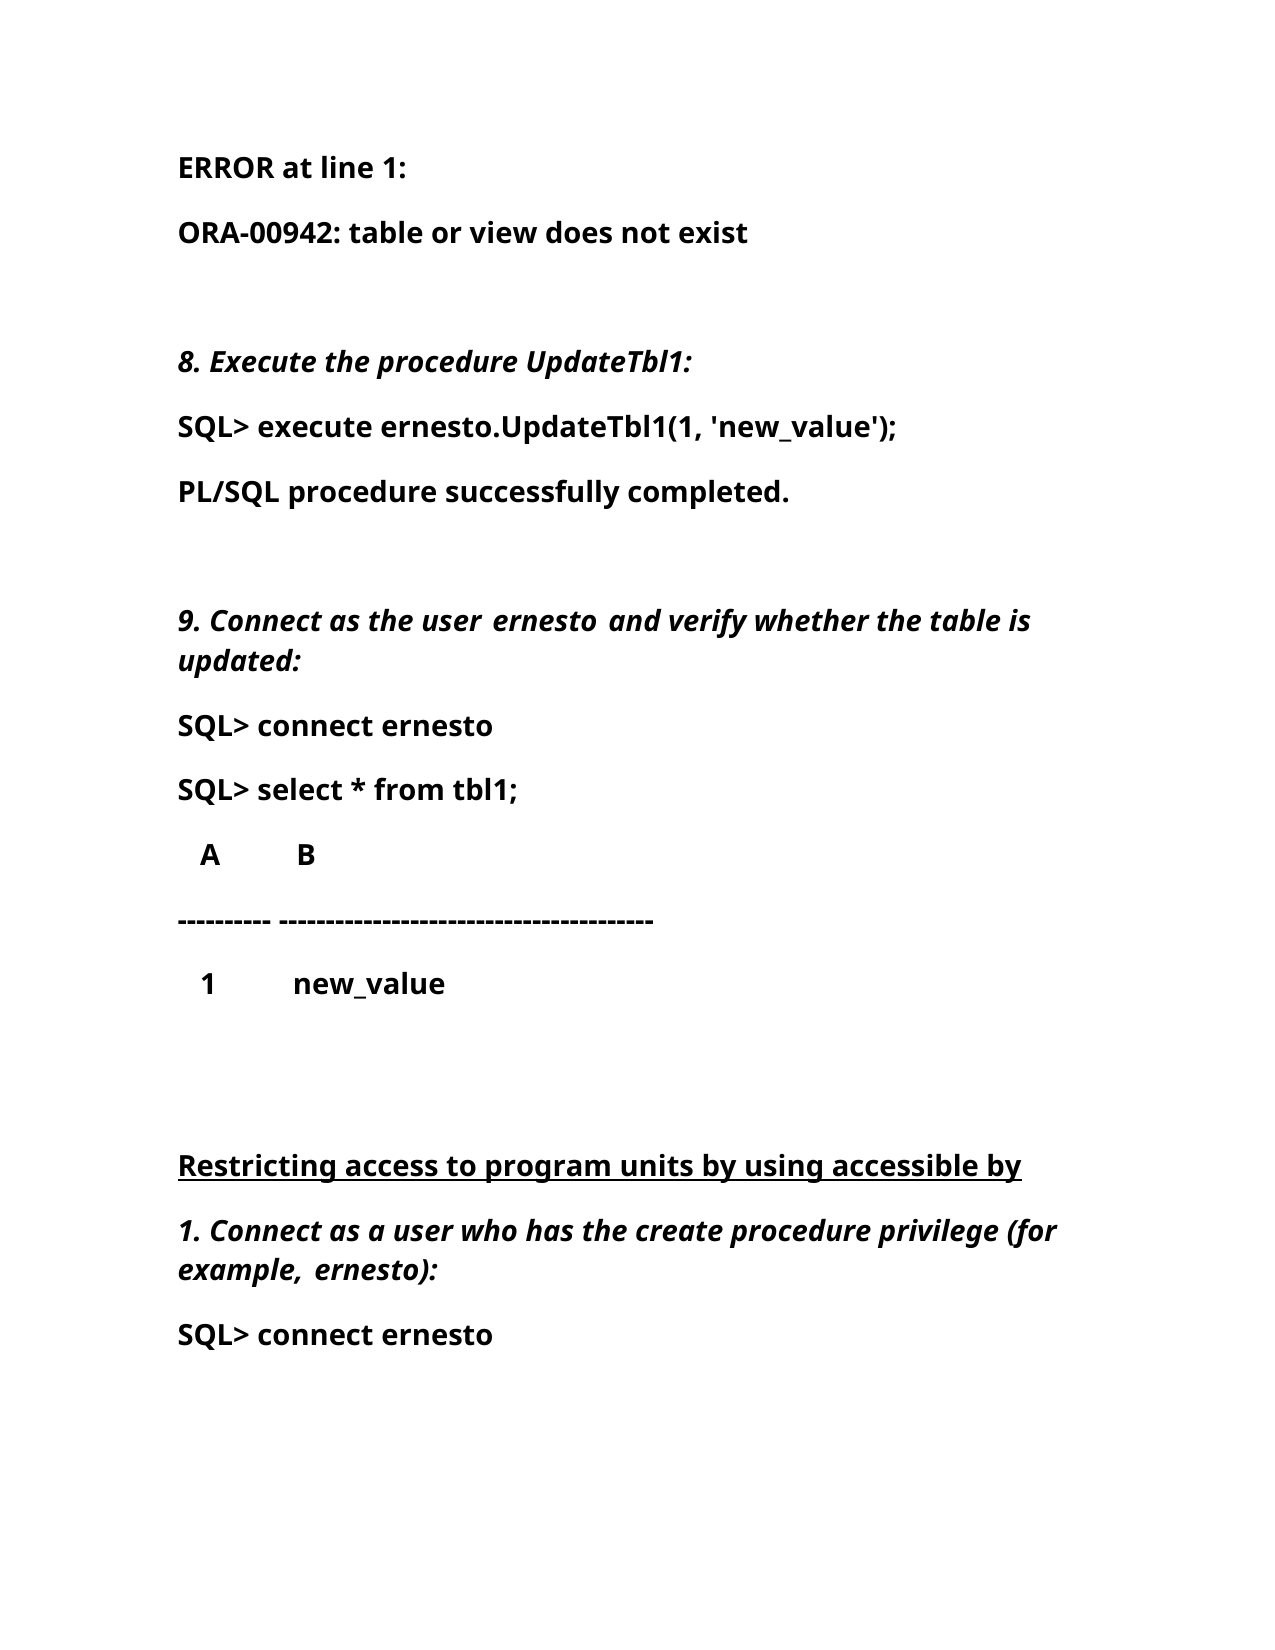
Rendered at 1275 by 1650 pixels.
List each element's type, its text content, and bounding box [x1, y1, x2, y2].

text ERROR at line 1: [177, 148, 1098, 187]
text SQL> select * from tbl1; [177, 769, 1098, 809]
text Restricting access to program units by using accessible by [177, 1145, 1098, 1185]
text SQL> connect ernesto [177, 705, 1098, 744]
text ORA-00942: table or view does not exist [177, 212, 1098, 252]
text 1. Connect as a user who has the create procedure privilege (for example, ernesto): [177, 1210, 1098, 1289]
text A B [177, 834, 1098, 874]
text 1 new_value [177, 963, 1098, 1003]
text ---------- ---------------------------------------- [177, 899, 1098, 938]
text SQL> execute ernesto.UpdateTbl1(1, 'new_value'); [177, 406, 1098, 446]
text SQL> connect ernesto [177, 1314, 1098, 1354]
text 8. Execute the procedure UpdateTbl1: [177, 342, 1098, 381]
text 9. Connect as the user ernesto and verify whether the table is updated: [177, 600, 1098, 680]
text PL/SQL procedure successfully completed. [177, 471, 1098, 511]
